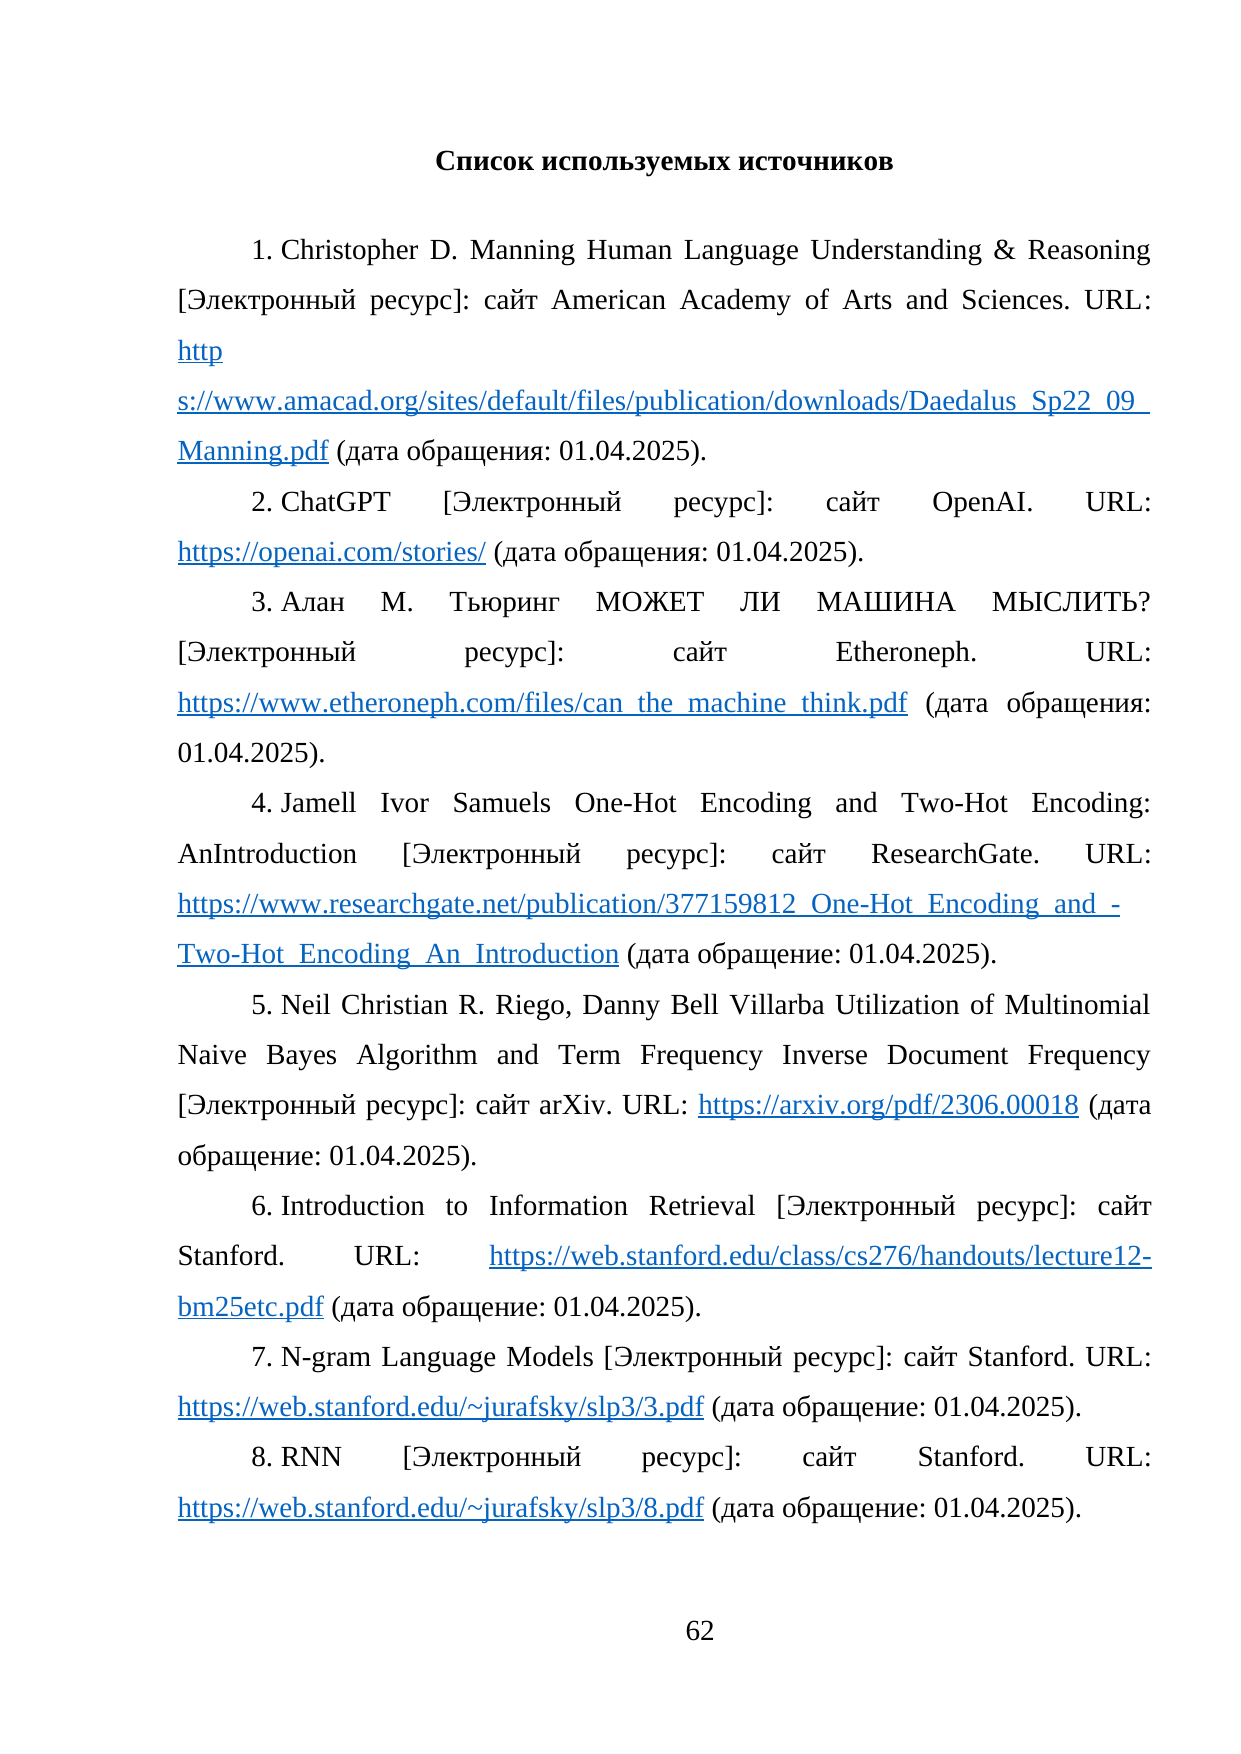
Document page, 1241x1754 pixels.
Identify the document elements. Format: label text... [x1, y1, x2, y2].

list Introduction to Information Retrieval [Электронный ресурс]: сайт Stanford. URL: https://web.stanford.edu/class/cs276/handouts/lecture12-bm25etc.pdf (дата обращение: 01.04.2025). [177, 1188, 1152, 1322]
subtitle Список используемых источников [177, 143, 1152, 177]
list Christopher D. Manning Human Language Understanding & Reasoning [Электронный ресурс]: сайт American Academy of Arts and Sciences. URL: https://www.amacad.org/sites/default/files/publication/downloads/Daedalus_Sp22_09_Manning.pdf (дата обращения: 01.04.2025). [177, 232, 1152, 467]
list ChatGPT [Электронный ресурс]: сайт OpenAI. URL: https://openai.com/stories/ (дата обращения: 01.04.2025). [177, 484, 1152, 567]
list Алан М. Тьюринг МОЖЕТ ЛИ МАШИНА МЫСЛИТЬ? [Электронный ресурс]: сайт Etheroneph. URL: https://www.etheroneph.com/files/can_the_machine_think.pdf (дата обращения: 01.04.2025). [177, 584, 1152, 769]
list N-gram Language Models [Электронный ресурс]: сайт Stanford. URL: https://web.stanford.edu/~jurafsky/slp3/3.pdf (дата обращение: 01.04.2025). [177, 1339, 1152, 1423]
list RNN [Электронный ресурс]: сайт Stanford. URL: https://web.stanford.edu/~jurafsky/slp3/8.pdf (дата обращение: 01.04.2025). [177, 1439, 1152, 1523]
list Neil Christian R. Riego, Danny Bell Villarba Utilization of Multinomial Naive Bayes Algorithm and Term Frequency Inverse Document Frequency [Электронный ресурс]: сайт arXiv. URL: https://arxiv.org/pdf/2306.00018 (дата обращение: 01.04.2025). [177, 987, 1152, 1171]
list Jamell Ivor Samuels One-Hot Encoding and Two-Hot Encoding: AnIntroduction [Электронный ресурс]: сайт ResearchGate. URL: https://www.researchgate.net/publication/377159812_One-Hot_Encoding_and_-Two-Hot_Encoding_An_Introduction (дата обращение: 01.04.2025). [177, 786, 1152, 970]
